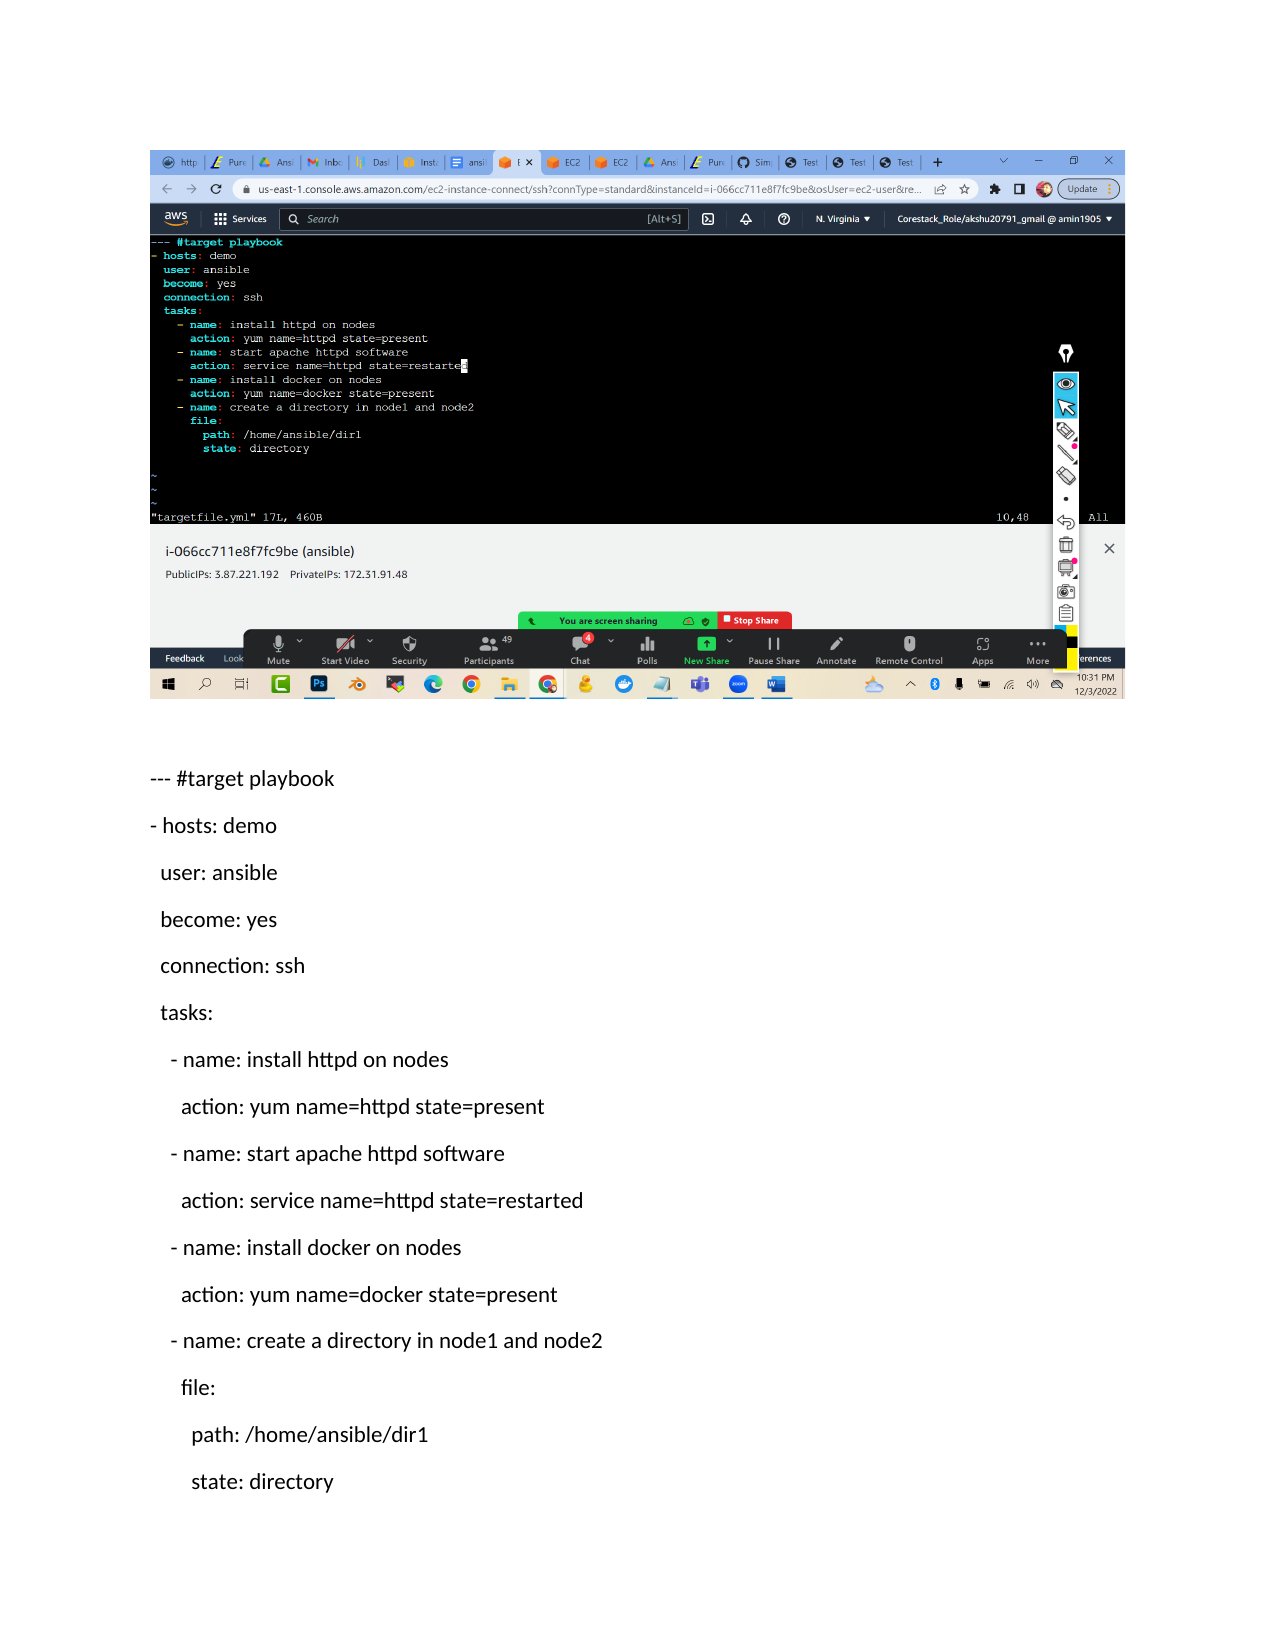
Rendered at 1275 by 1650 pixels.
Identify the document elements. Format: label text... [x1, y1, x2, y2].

text become: yes [150, 905, 1125, 933]
text - name: install httpd on nodes [150, 1045, 1125, 1073]
text action: yum name=httpd state=present [150, 1092, 1125, 1120]
text connection: ssh [150, 952, 1125, 980]
text tasks: [150, 998, 1125, 1027]
text path: /home/ansible/dir1 [150, 1420, 1125, 1448]
text - hosts: demo [150, 811, 1125, 839]
text - name: create a directory in node1 and node2 [150, 1327, 1125, 1355]
text state: directory [150, 1467, 1125, 1495]
text file: [150, 1373, 1125, 1402]
text --- #target playbook [150, 764, 1125, 792]
text action: yum name=docker state=present [150, 1280, 1125, 1308]
text action: service name=httpd state=restarted [150, 1186, 1125, 1214]
text - name: start apache httpd software [150, 1139, 1125, 1167]
text - name: install docker on nodes [150, 1233, 1125, 1261]
picture [150, 150, 1125, 699]
text user: ansible [150, 858, 1125, 886]
